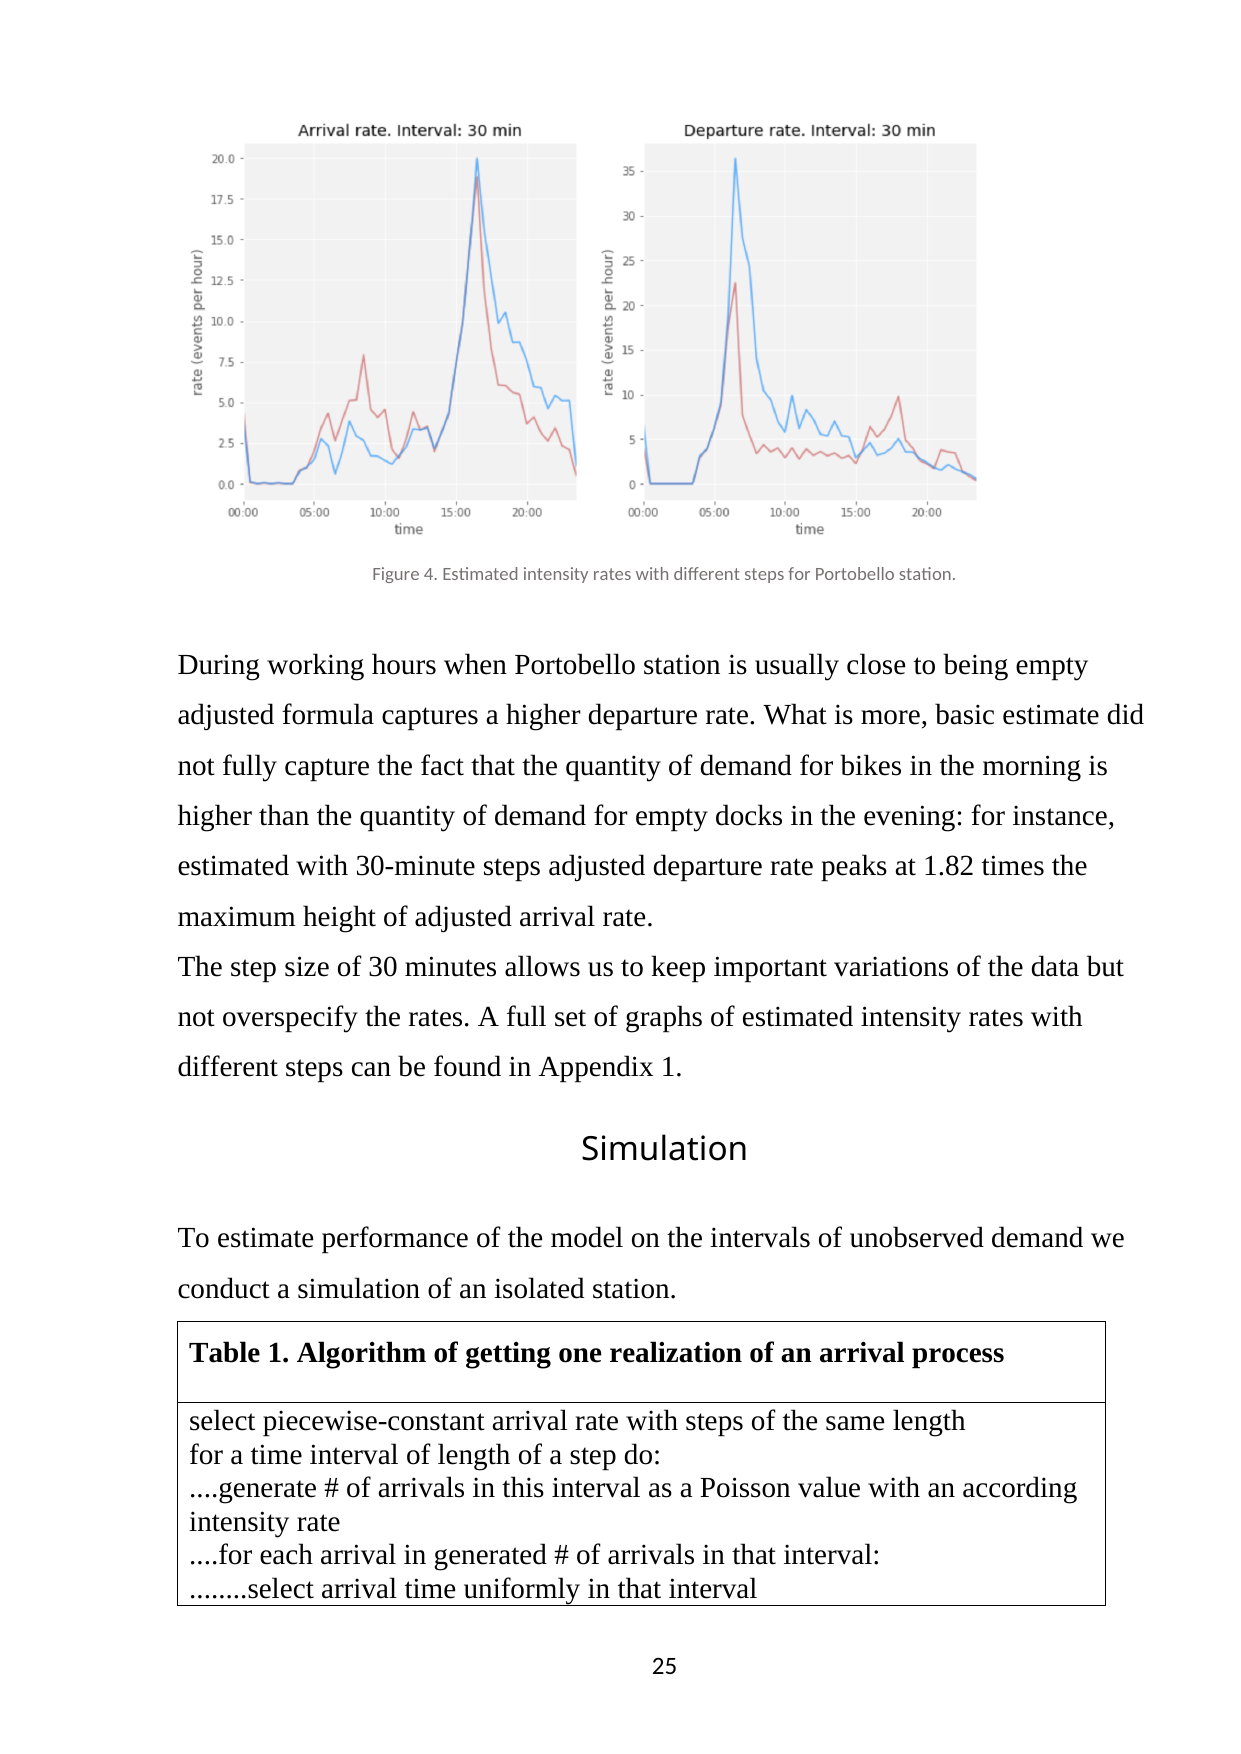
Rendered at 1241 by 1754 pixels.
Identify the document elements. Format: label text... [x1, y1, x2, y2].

text not overspecify the rates. A full set of graphs of estimated intensity rates with different steps can be found in Appendix 1. [177, 999, 1152, 1083]
subtitle Simulation [177, 1125, 1152, 1170]
table_cell select piecewise-constant arrival rate with steps of the same length for a time interval of length of a step do: ....generate # of arrivals in this interval as a Poisson value with an according intensity rate ....for each arrival in generated # of arrivals in that interval: ........select arrival time uniformly in that interval [178, 1403, 1105, 1604]
table_header Table 1. Algorithm of getting one realization of an arrival process [178, 1322, 1105, 1402]
text The step size of 30 minutes allows us to keep important variations of the data but [177, 949, 1152, 982]
picture [184, 118, 987, 546]
text During working hours when Portobello station is usually close to being empty adjusted formula captures a higher departure rate. What is more, basic estimate did not fully capture the fact that the quantity of demand for bikes in the morning is higher than the quantity of demand for empty docks in the evening: for instance, estimated with 30-minute steps adjusted departure rate peaks at 1.82 times the maximum height of adjusted arrival rate. [177, 647, 1152, 932]
text Figure 4. Estimated intensity rates with different steps for Portobello station. [177, 562, 1152, 585]
text To estimate performance of the model on the intervals of unobserved demand we conduct a simulation of an isolated station. [177, 1221, 1152, 1304]
